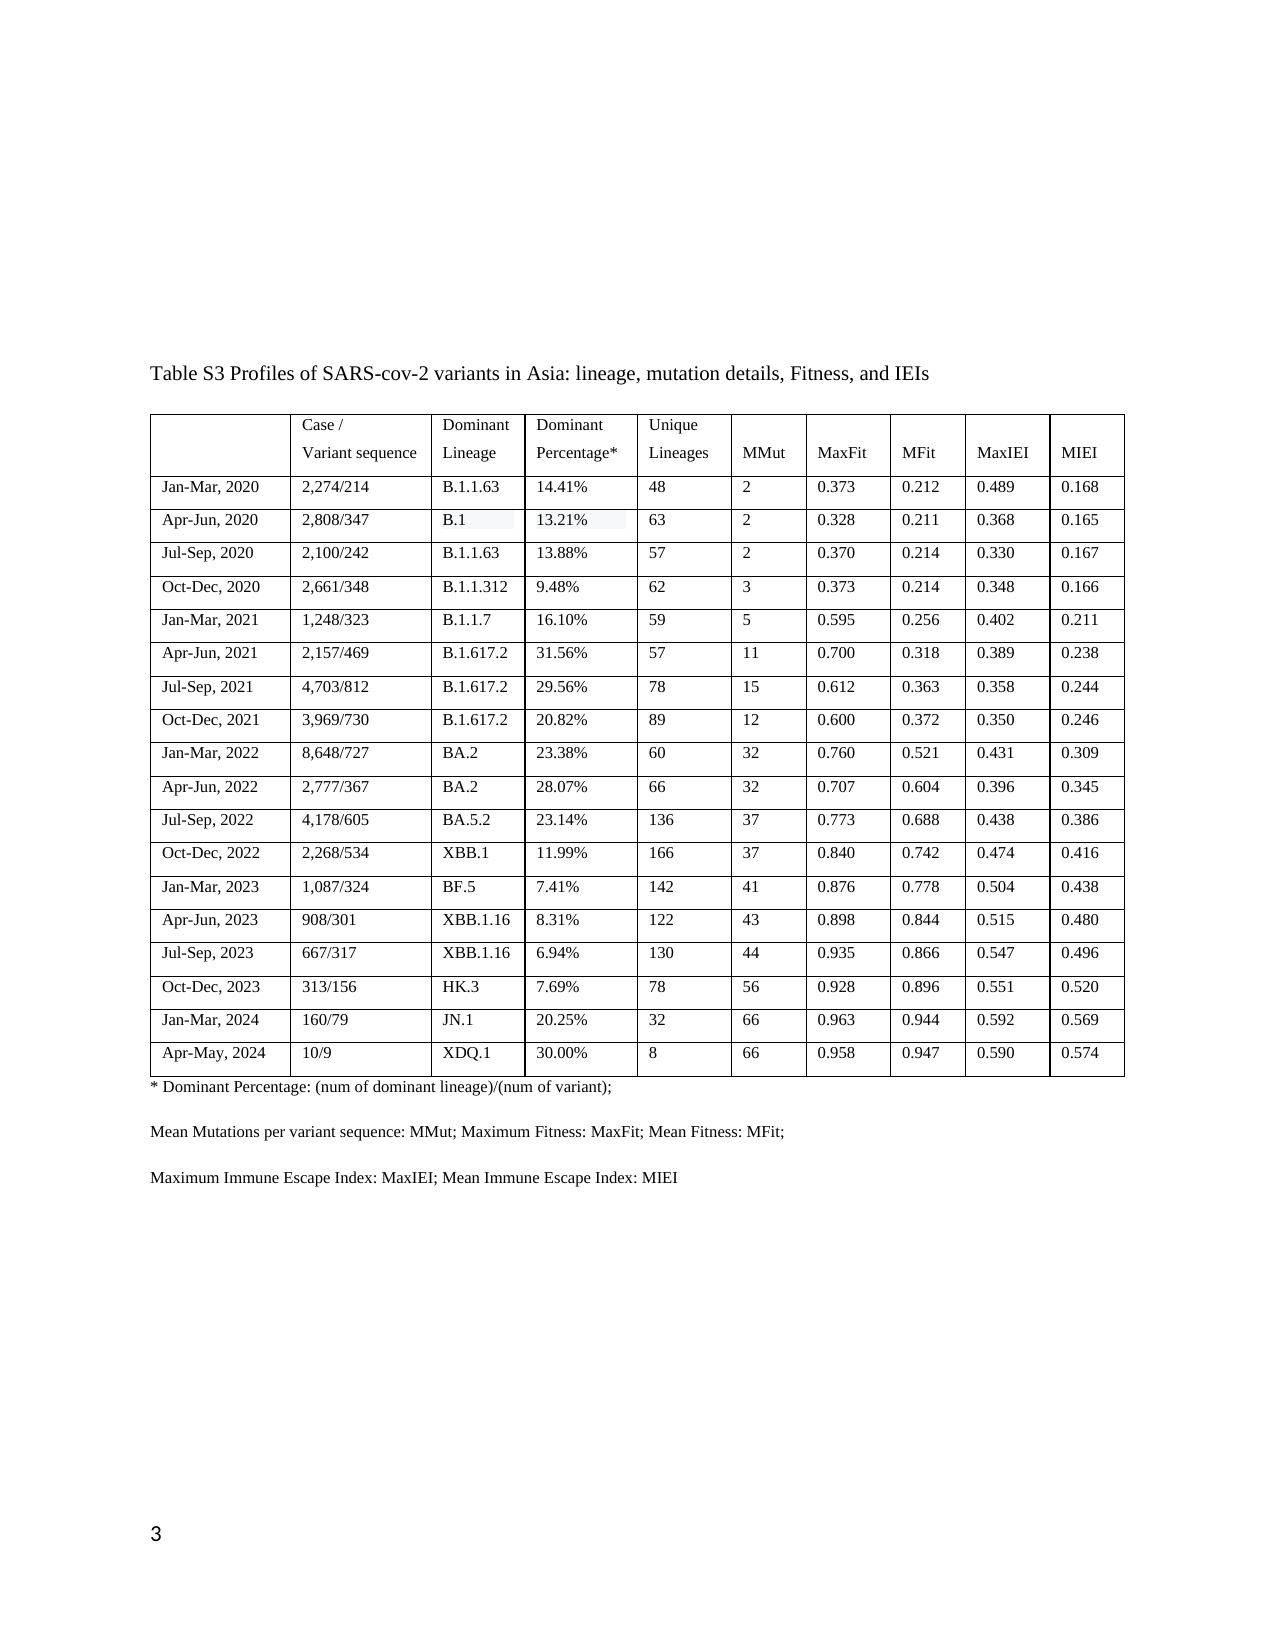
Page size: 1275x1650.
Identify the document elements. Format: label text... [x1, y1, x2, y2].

table_cell 0.373 [807, 477, 890, 509]
table_cell 13.21% [526, 510, 637, 542]
table_cell 2 [732, 543, 806, 576]
table_cell Apr-Jun, 2020 [151, 510, 290, 542]
table_cell 0.474 [966, 843, 1049, 876]
table_cell 0.547 [966, 943, 1049, 976]
table_cell 12 [732, 710, 806, 742]
table_header Unique Lineages [638, 415, 731, 476]
table_cell 0.358 [966, 677, 1049, 709]
table_cell 0.244 [1051, 677, 1124, 709]
table_cell 0.416 [1051, 843, 1124, 876]
table_cell 59 [638, 610, 731, 642]
table_cell B.1 [432, 510, 524, 542]
table_cell 0.438 [1051, 877, 1124, 909]
table_cell XBB.1.16 [432, 910, 524, 942]
table_cell Apr-May, 2024 [151, 1043, 290, 1076]
table_cell Jul-Sep, 2022 [151, 810, 290, 842]
table_cell 43 [732, 910, 806, 942]
table_cell 0.604 [891, 777, 965, 809]
table_cell 2,100/242 [291, 543, 431, 576]
table_cell 66 [732, 1010, 806, 1042]
table_cell 0.521 [891, 743, 965, 776]
table_cell Jul-Sep, 2023 [151, 943, 290, 976]
table_cell B.1.1.63 [432, 477, 524, 509]
table_cell 41 [732, 877, 806, 909]
table_cell 0.688 [891, 810, 965, 842]
table_cell 11.99% [526, 843, 637, 876]
table_cell 0.742 [891, 843, 965, 876]
table_cell 7.69% [526, 977, 637, 1009]
table_cell 20.25% [526, 1010, 637, 1042]
table_cell 0.373 [807, 577, 890, 609]
table_cell 37 [732, 810, 806, 842]
table_cell 0.707 [807, 777, 890, 809]
table_header MMut [732, 415, 806, 476]
table_cell 4,178/605 [291, 810, 431, 842]
table_cell 130 [638, 943, 731, 976]
table_cell 2 [732, 477, 806, 509]
table_cell 0.944 [891, 1010, 965, 1042]
table_cell 9.48% [526, 577, 637, 609]
table_cell B.1.1.312 [432, 577, 524, 609]
table_cell 8 [638, 1043, 731, 1076]
table_cell 66 [638, 777, 731, 809]
text Maximum Immune Escape Index: MaxIEI; Mean Immune Escape Index: MIEI [150, 1167, 1125, 1187]
table_cell 29.56% [526, 677, 637, 709]
table_cell 0.370 [807, 543, 890, 576]
table_cell 13.88% [526, 543, 637, 576]
table_cell 60 [638, 743, 731, 776]
table_cell Apr-Jun, 2023 [151, 910, 290, 942]
table_cell 0.773 [807, 810, 890, 842]
text * Dominant Percentage: (num of dominant lineage)/(num of variant); [150, 1077, 1125, 1096]
table_cell 5 [732, 610, 806, 642]
table_cell Jan-Mar, 2021 [151, 610, 290, 642]
table_cell 0.167 [1051, 543, 1124, 576]
table_cell 2 [732, 510, 806, 542]
table_cell 3 [732, 577, 806, 609]
table_cell Apr-Jun, 2021 [151, 643, 290, 676]
table_cell BF.5 [432, 877, 524, 909]
table_cell 0.489 [966, 477, 1049, 509]
table_cell 0.520 [1051, 977, 1124, 1009]
table_cell 0.214 [891, 577, 965, 609]
table_header MaxFit [807, 415, 890, 476]
table_cell 313/156 [291, 977, 431, 1009]
table_cell 0.958 [807, 1043, 890, 1076]
table_cell 136 [638, 810, 731, 842]
table_cell 4,703/812 [291, 677, 431, 709]
table_cell Jan-Mar, 2023 [151, 877, 290, 909]
table_cell 0.328 [807, 510, 890, 542]
table_cell 0.595 [807, 610, 890, 642]
table_cell 0.238 [1051, 643, 1124, 676]
table_cell 2,274/214 [291, 477, 431, 509]
table_cell 1,087/324 [291, 877, 431, 909]
table_cell 57 [638, 643, 731, 676]
table_cell 0.214 [891, 543, 965, 576]
table_cell B.1.1.63 [432, 543, 524, 576]
table_cell 0.935 [807, 943, 890, 976]
table_header MaxIEI [966, 415, 1049, 476]
table_cell 0.396 [966, 777, 1049, 809]
table_cell 0.330 [966, 543, 1049, 576]
table_cell 0.896 [891, 977, 965, 1009]
table_cell 0.431 [966, 743, 1049, 776]
table_cell 63 [638, 510, 731, 542]
table_cell 160/79 [291, 1010, 431, 1042]
table_cell 0.592 [966, 1010, 1049, 1042]
table_cell 0.760 [807, 743, 890, 776]
table_cell B.1.617.2 [432, 643, 524, 676]
table_cell 0.876 [807, 877, 890, 909]
table_cell 2,777/367 [291, 777, 431, 809]
table_cell 0.372 [891, 710, 965, 742]
table_cell 1,248/323 [291, 610, 431, 642]
table_cell Jan-Mar, 2022 [151, 743, 290, 776]
table_cell 0.246 [1051, 710, 1124, 742]
table_cell 0.348 [966, 577, 1049, 609]
table_cell 0.866 [891, 943, 965, 976]
table_cell 78 [638, 677, 731, 709]
table_cell 142 [638, 877, 731, 909]
table_cell 0.504 [966, 877, 1049, 909]
table_cell 0.363 [891, 677, 965, 709]
table_cell 0.480 [1051, 910, 1124, 942]
table_cell HK.3 [432, 977, 524, 1009]
table_cell XBB.1 [432, 843, 524, 876]
table_cell Jul-Sep, 2021 [151, 677, 290, 709]
table_cell 0.928 [807, 977, 890, 1009]
table_cell JN.1 [432, 1010, 524, 1042]
table_header Dominant Percentage* [526, 415, 637, 476]
table_header MIEI [1051, 415, 1124, 476]
table_cell 32 [732, 777, 806, 809]
table_cell 0.211 [891, 510, 965, 542]
table_cell 10/9 [291, 1043, 431, 1076]
table_cell 0.569 [1051, 1010, 1124, 1042]
table_cell 0.844 [891, 910, 965, 942]
table_cell 0.166 [1051, 577, 1124, 609]
table_cell Jan-Mar, 2024 [151, 1010, 290, 1042]
table_cell 15 [732, 677, 806, 709]
table_cell 23.14% [526, 810, 637, 842]
table_cell 0.963 [807, 1010, 890, 1042]
table_cell 6.94% [526, 943, 637, 976]
table_cell 0.368 [966, 510, 1049, 542]
table_cell XDQ.1 [432, 1043, 524, 1076]
table_cell 2,808/347 [291, 510, 431, 542]
table_cell 56 [732, 977, 806, 1009]
table_cell BA.2 [432, 743, 524, 776]
table_cell 44 [732, 943, 806, 976]
table_cell 2,268/534 [291, 843, 431, 876]
table_cell 0.496 [1051, 943, 1124, 976]
table_cell 0.947 [891, 1043, 965, 1076]
table_cell Oct-Dec, 2020 [151, 577, 290, 609]
table_cell 62 [638, 577, 731, 609]
table_cell 31.56% [526, 643, 637, 676]
table_cell 3,969/730 [291, 710, 431, 742]
table_cell 0.612 [807, 677, 890, 709]
table_cell 20.82% [526, 710, 637, 742]
table_cell 0.318 [891, 643, 965, 676]
table_cell 0.350 [966, 710, 1049, 742]
table_cell 908/301 [291, 910, 431, 942]
table_cell 0.515 [966, 910, 1049, 942]
table_cell 30.00% [526, 1043, 637, 1076]
table_cell 667/317 [291, 943, 431, 976]
text Mean Mutations per variant sequence: MMut; Maximum Fitness: MaxFit; Mean Fitness: MFit; [150, 1122, 1125, 1141]
table_cell 0.590 [966, 1043, 1049, 1076]
table_cell 0.778 [891, 877, 965, 909]
table_cell 0.438 [966, 810, 1049, 842]
table_cell 7.41% [526, 877, 637, 909]
table_cell 0.168 [1051, 477, 1124, 509]
table_cell B.1.617.2 [432, 710, 524, 742]
table_cell 32 [732, 743, 806, 776]
table_cell Oct-Dec, 2021 [151, 710, 290, 742]
table_cell 2,661/348 [291, 577, 431, 609]
table_cell 8.31% [526, 910, 637, 942]
table_cell Jan-Mar, 2020 [151, 477, 290, 509]
table_cell 0.386 [1051, 810, 1124, 842]
table_cell 57 [638, 543, 731, 576]
table_cell 14.41% [526, 477, 637, 509]
table_cell 89 [638, 710, 731, 742]
table_cell 0.551 [966, 977, 1049, 1009]
table_cell XBB.1.16 [432, 943, 524, 976]
table_cell Apr-Jun, 2022 [151, 777, 290, 809]
table_cell 0.600 [807, 710, 890, 742]
table_cell 0.402 [966, 610, 1049, 642]
table_cell 166 [638, 843, 731, 876]
table_cell Oct-Dec, 2023 [151, 977, 290, 1009]
table_cell 37 [732, 843, 806, 876]
table_cell 48 [638, 477, 731, 509]
table_cell Jul-Sep, 2020 [151, 543, 290, 576]
table_cell 0.389 [966, 643, 1049, 676]
table_header Case / Variant sequence [291, 415, 431, 476]
table_cell 0.898 [807, 910, 890, 942]
table_cell 32 [638, 1010, 731, 1042]
table_cell 16.10% [526, 610, 637, 642]
table_cell 28.07% [526, 777, 637, 809]
table_cell Oct-Dec, 2022 [151, 843, 290, 876]
text Table S3 Profiles of SARS-cov-2 variants in Asia: lineage, mutation details, Fitness, and IEIs [150, 361, 1125, 385]
table_cell BA.2 [432, 777, 524, 809]
table_cell 0.256 [891, 610, 965, 642]
table_header [151, 415, 290, 476]
table_cell 23.38% [526, 743, 637, 776]
table_cell 8,648/727 [291, 743, 431, 776]
table_cell B.1.617.2 [432, 677, 524, 709]
table_cell 78 [638, 977, 731, 1009]
table_cell 0.309 [1051, 743, 1124, 776]
table_cell 0.165 [1051, 510, 1124, 542]
table_cell 0.700 [807, 643, 890, 676]
table_cell 0.574 [1051, 1043, 1124, 1076]
table_cell 122 [638, 910, 731, 942]
table_cell BA.5.2 [432, 810, 524, 842]
table_cell B.1.1.7 [432, 610, 524, 642]
table_header Dominant Lineage [432, 415, 524, 476]
table_header MFit [891, 415, 965, 476]
table_cell 0.212 [891, 477, 965, 509]
table_cell 66 [732, 1043, 806, 1076]
table_cell 0.345 [1051, 777, 1124, 809]
table_cell 0.840 [807, 843, 890, 876]
table_cell 11 [732, 643, 806, 676]
table_cell 2,157/469 [291, 643, 431, 676]
table_cell 0.211 [1051, 610, 1124, 642]
